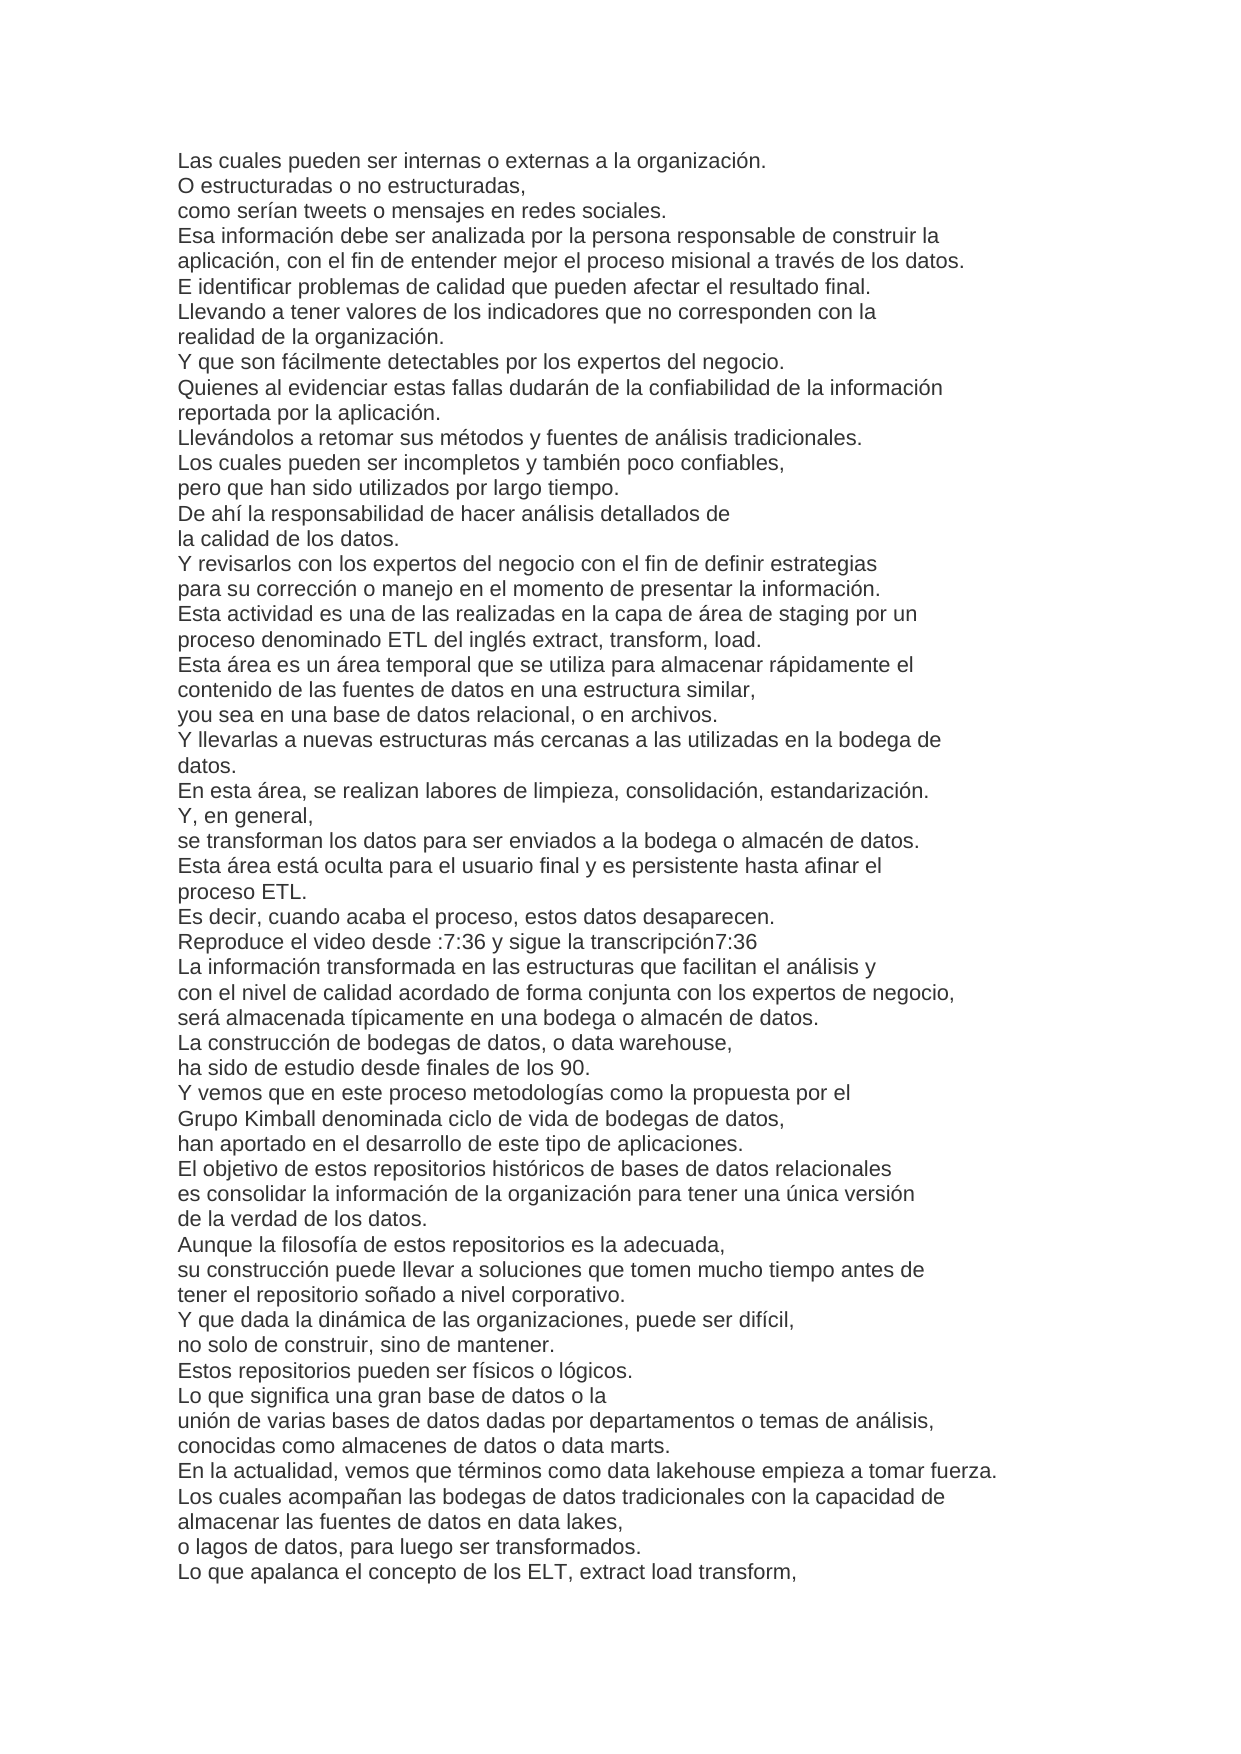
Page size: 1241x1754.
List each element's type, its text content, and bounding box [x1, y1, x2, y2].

text como serían tweets o mensajes en redes sociales. [177, 198, 1063, 223]
text La información transformada en las estructuras que facilitan el análisis y [177, 954, 1063, 979]
text unión de varias bases de datos dadas por departamentos o temas de análisis, [177, 1408, 1063, 1433]
text realidad de la organización. [177, 324, 1063, 349]
text tener el repositorio soñado a nivel corporativo. [177, 1282, 1063, 1307]
text Reproduce el video desde :7:36 y sigue la transcripción7:36 [177, 929, 1063, 954]
text almacenar las fuentes de datos en data lakes, [177, 1509, 1063, 1534]
text proceso ETL. [177, 879, 1063, 904]
text Llevando a tener valores de los indicadores que no corresponden con la [177, 299, 1063, 324]
text Y, en general, [177, 803, 1063, 828]
text De ahí la responsabilidad de hacer análisis detallados de [177, 501, 1063, 526]
text Esa información debe ser analizada por la persona responsable de construir la [177, 223, 1063, 248]
text Los cuales pueden ser incompletos y también poco confiables, [177, 450, 1063, 475]
text no solo de construir, sino de mantener. [177, 1332, 1063, 1358]
text Y revisarlos con los expertos del negocio con el fin de definir estrategias [177, 551, 1063, 576]
text El objetivo de estos repositorios históricos de bases de datos relacionales [177, 1156, 1063, 1181]
text Es decir, cuando acaba el proceso, estos datos desaparecen. [177, 904, 1063, 929]
text será almacenada típicamente en una bodega o almacén de datos. [177, 1005, 1063, 1030]
text Esta actividad es una de las realizadas en la capa de área de staging por un [177, 601, 1063, 627]
text Lo que significa una gran base de datos o la [177, 1383, 1063, 1408]
text La construcción de bodegas de datos, o data warehouse, [177, 1030, 1063, 1055]
text es consolidar la información de la organización para tener una única versión [177, 1181, 1063, 1206]
text Los cuales acompañan las bodegas de datos tradicionales con la capacidad de [177, 1484, 1063, 1509]
text aplicación, con el fin de entender mejor el proceso misional a través de los datos. [177, 248, 1063, 274]
text Aunque la filosofía de estos repositorios es la adecuada, [177, 1232, 1063, 1257]
text la calidad de los datos. [177, 526, 1063, 551]
text Esta área está oculta para el usuario final y es persistente hasta afinar el [177, 853, 1063, 879]
text ha sido de estudio desde finales de los 90. [177, 1055, 1063, 1080]
text Grupo Kimball denominada ciclo de vida de bodegas de datos, [177, 1106, 1063, 1131]
text Estos repositorios pueden ser físicos o lógicos. [177, 1358, 1063, 1383]
text reportada por la aplicación. [177, 400, 1063, 425]
text you sea en una base de datos relacional, o en archivos. [177, 702, 1063, 727]
text Y que dada la dinámica de las organizaciones, puede ser difícil, [177, 1307, 1063, 1332]
text conocidas como almacenes de datos o data marts. [177, 1433, 1063, 1458]
text Esta área es un área temporal que se utiliza para almacenar rápidamente el [177, 652, 1063, 677]
text Y que son fácilmente detectables por los expertos del negocio. [177, 349, 1063, 374]
text Llevándolos a retomar sus métodos y fuentes de análisis tradicionales. [177, 425, 1063, 450]
text su construcción puede llevar a soluciones que tomen mucho tiempo antes de [177, 1257, 1063, 1282]
text contenido de las fuentes de datos en una estructura similar, [177, 677, 1063, 702]
text de la verdad de los datos. [177, 1206, 1063, 1232]
text O estructuradas o no estructuradas, [177, 173, 1063, 198]
text o lagos de datos, para luego ser transformados. [177, 1534, 1063, 1559]
text Las cuales pueden ser internas o externas a la organización. [177, 148, 1063, 173]
text proceso denominado ETL del inglés extract, transform, load. [177, 627, 1063, 652]
text Quienes al evidenciar estas fallas dudarán de la confiabilidad de la información [177, 374, 1063, 400]
text En la actualidad, vemos que términos como data lakehouse empieza a tomar fuerza. [177, 1458, 1063, 1484]
text con el nivel de calidad acordado de forma conjunta con los expertos de negocio, [177, 979, 1063, 1005]
text Y llevarlas a nuevas estructuras más cercanas a las utilizadas en la bodega de [177, 727, 1063, 753]
text para su corrección o manejo en el momento de presentar la información. [177, 576, 1063, 601]
text En esta área, se realizan labores de limpieza, consolidación, estandarización. [177, 778, 1063, 803]
text datos. [177, 753, 1063, 778]
text han aportado en el desarrollo de este tipo de aplicaciones. [177, 1131, 1063, 1156]
text Y vemos que en este proceso metodologías como la propuesta por el [177, 1080, 1063, 1106]
text se transforman los datos para ser enviados a la bodega o almacén de datos. [177, 828, 1063, 853]
text pero que han sido utilizados por largo tiempo. [177, 475, 1063, 501]
text E identificar problemas de calidad que pueden afectar el resultado final. [177, 274, 1063, 299]
text Lo que apalanca el concepto de los ELT, extract load transform, [177, 1559, 1063, 1584]
